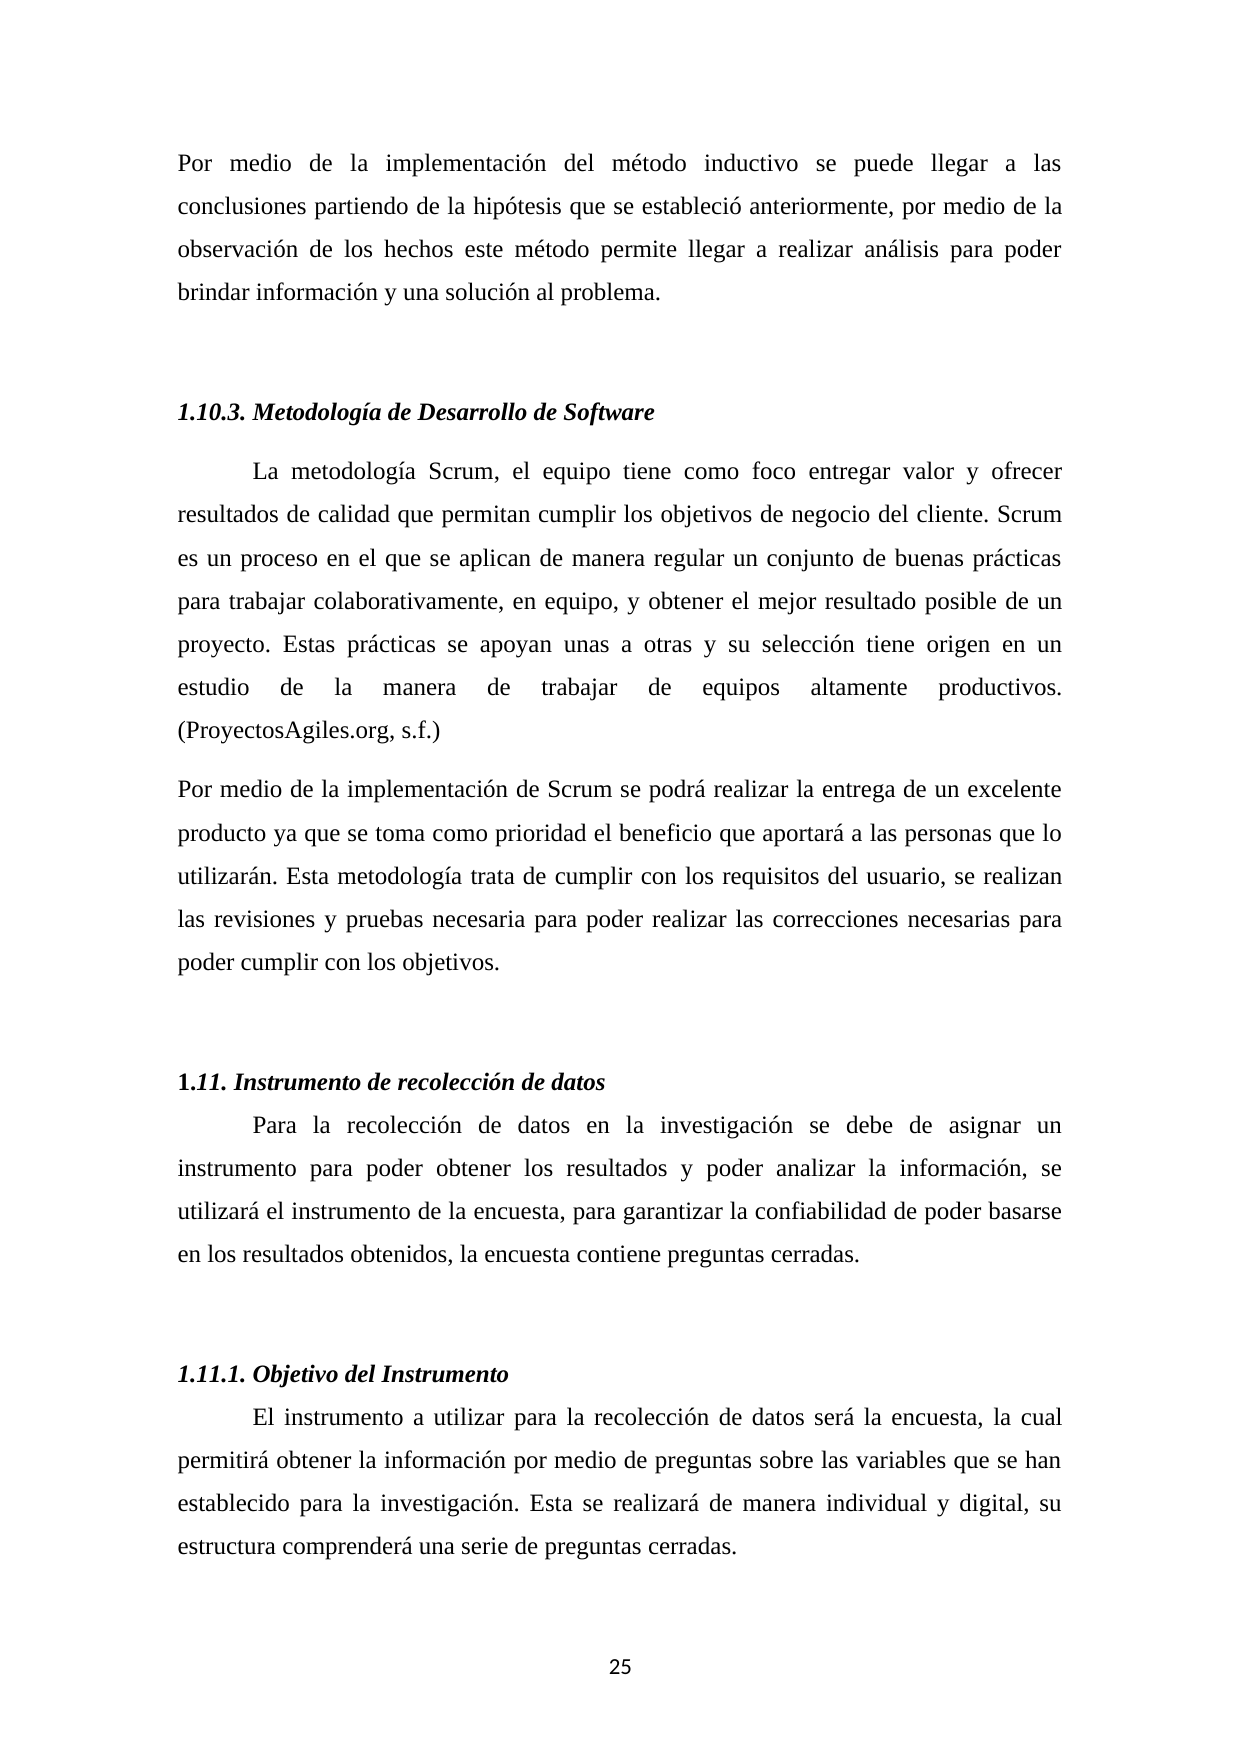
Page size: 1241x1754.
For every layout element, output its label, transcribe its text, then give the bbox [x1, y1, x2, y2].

text Por medio de la implementación de Scrum se podrá realizar la entrega de un excelente producto ya que se toma como prioridad el beneficio que aportará a las personas que lo utilizarán. Esta metodología trata de cumplir con los requisitos del usuario, se realizan las revisiones y pruebas necesaria para poder realizar las correcciones necesarias para poder cumplir con los objetivos. [177, 774, 1063, 976]
text El instrumento a utilizar para la recolección de datos será la encuesta, la cual permitirá obtener la información por medio de preguntas sobre las variables que se han establecido para la investigación. Esta se realizará de manera individual y digital, su estructura comprenderá una serie de preguntas cerradas. [177, 1402, 1063, 1560]
subtitle 1.11. Instrumento de recolección de datos [177, 1067, 1063, 1095]
subtitle 1.11.1. Objetivo del Instrumento [177, 1359, 1063, 1387]
text Para la recolección de datos en la investigación se debe de asignar un instrumento para poder obtener los resultados y poder analizar la información, se utilizará el instrumento de la encuesta, para garantizar la confiabilidad de poder basarse en los resultados obtenidos, la encuesta contiene preguntas cerradas. [177, 1110, 1063, 1268]
text La metodología Scrum, el equipo tiene como foco entregar valor y ofrecer resultados de calidad que permitan cumplir los objetivos de negocio del cliente. Scrum es un proceso en el que se aplican de manera regular un conjunto de buenas prácticas para trabajar colaborativamente, en equipo, y obtener el mejor resultado posible de un proyecto. Estas prácticas se apoyan unas a otras y su selección tiene origen en un estudio de la manera de trabajar de equipos altamente productivos. [177, 456, 1063, 743]
text 1.10.3. Metodología de Desarrollo de Software [177, 397, 1063, 425]
text Por medio de la implementación del método inductivo se puede llegar a las conclusiones partiendo de la hipótesis que se estableció anteriormente, por medio de la observación de los hechos este método permite llegar a realizar análisis para poder brindar información y una solución al problema. [177, 148, 1063, 306]
